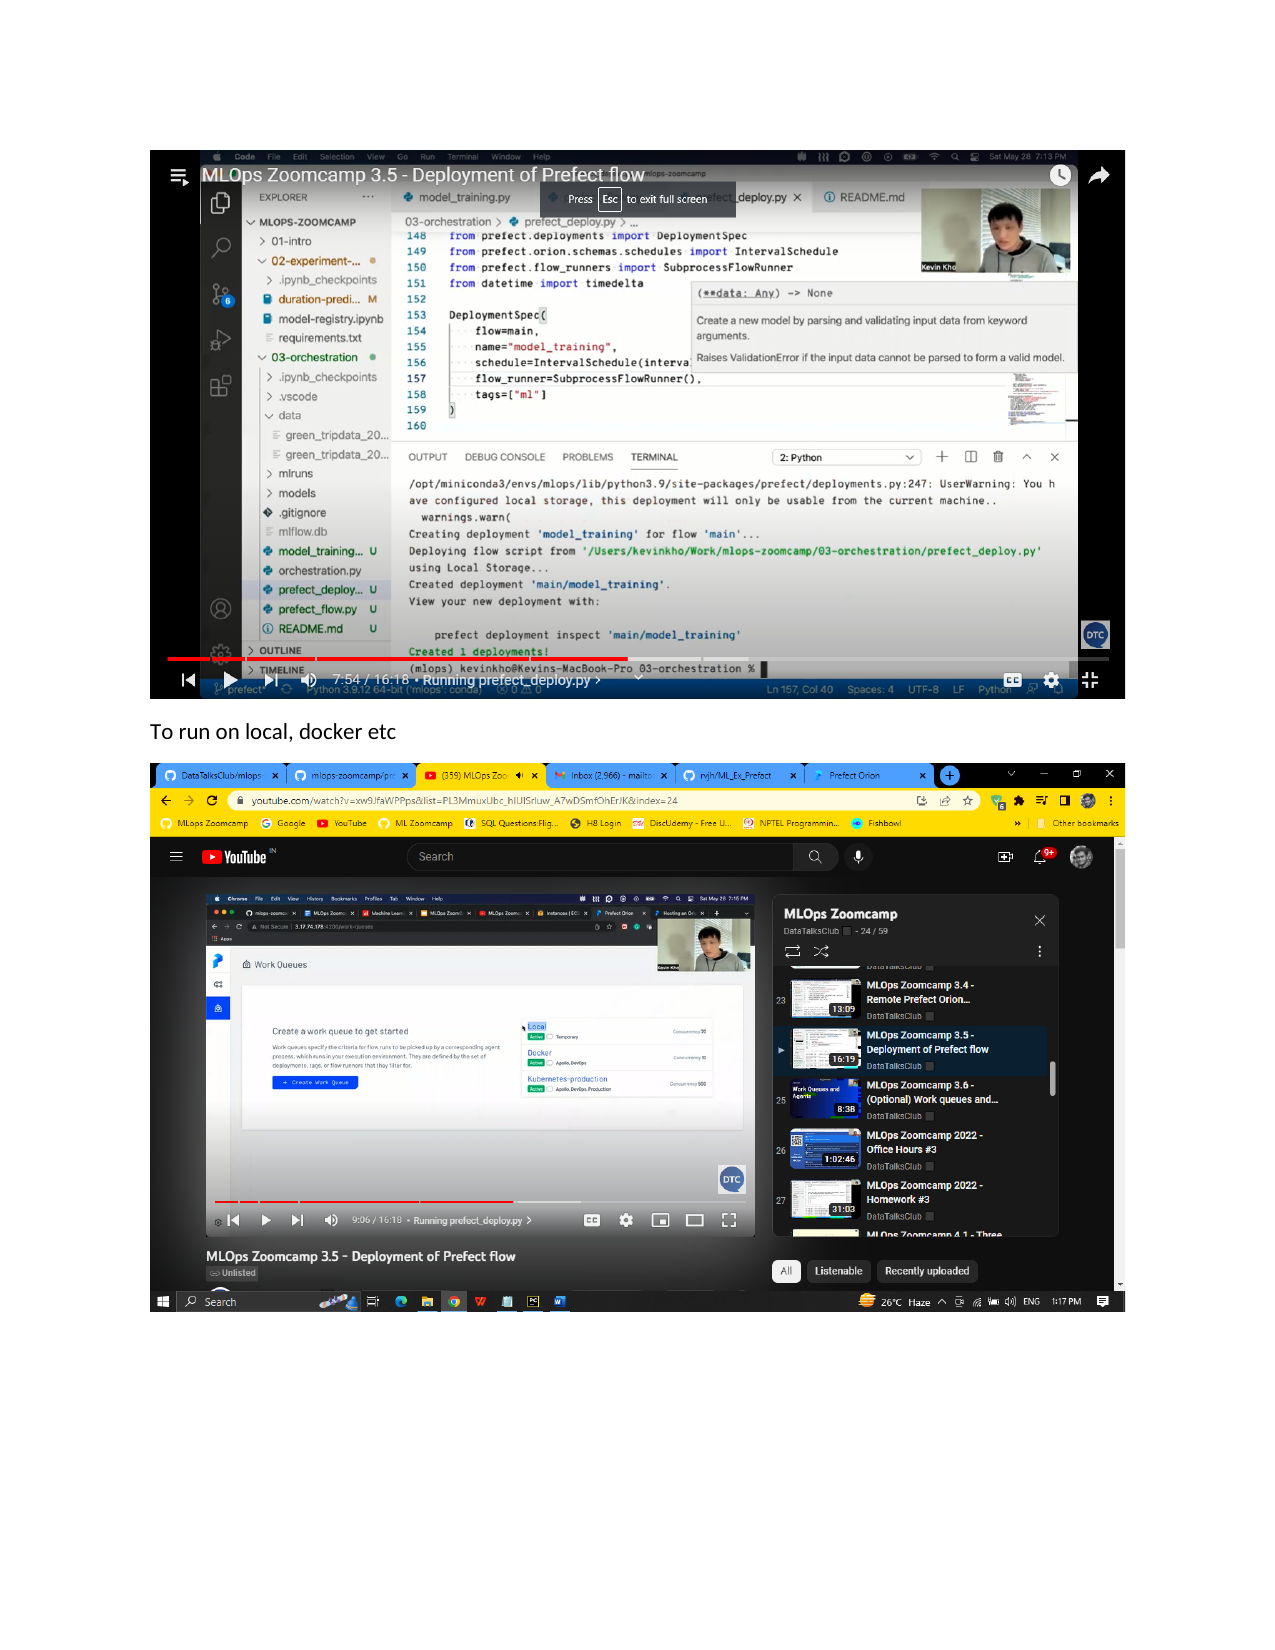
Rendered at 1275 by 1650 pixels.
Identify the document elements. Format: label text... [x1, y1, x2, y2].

picture [150, 150, 1125, 699]
picture [150, 763, 1125, 1312]
text To run on local, docker etc [150, 717, 1125, 745]
